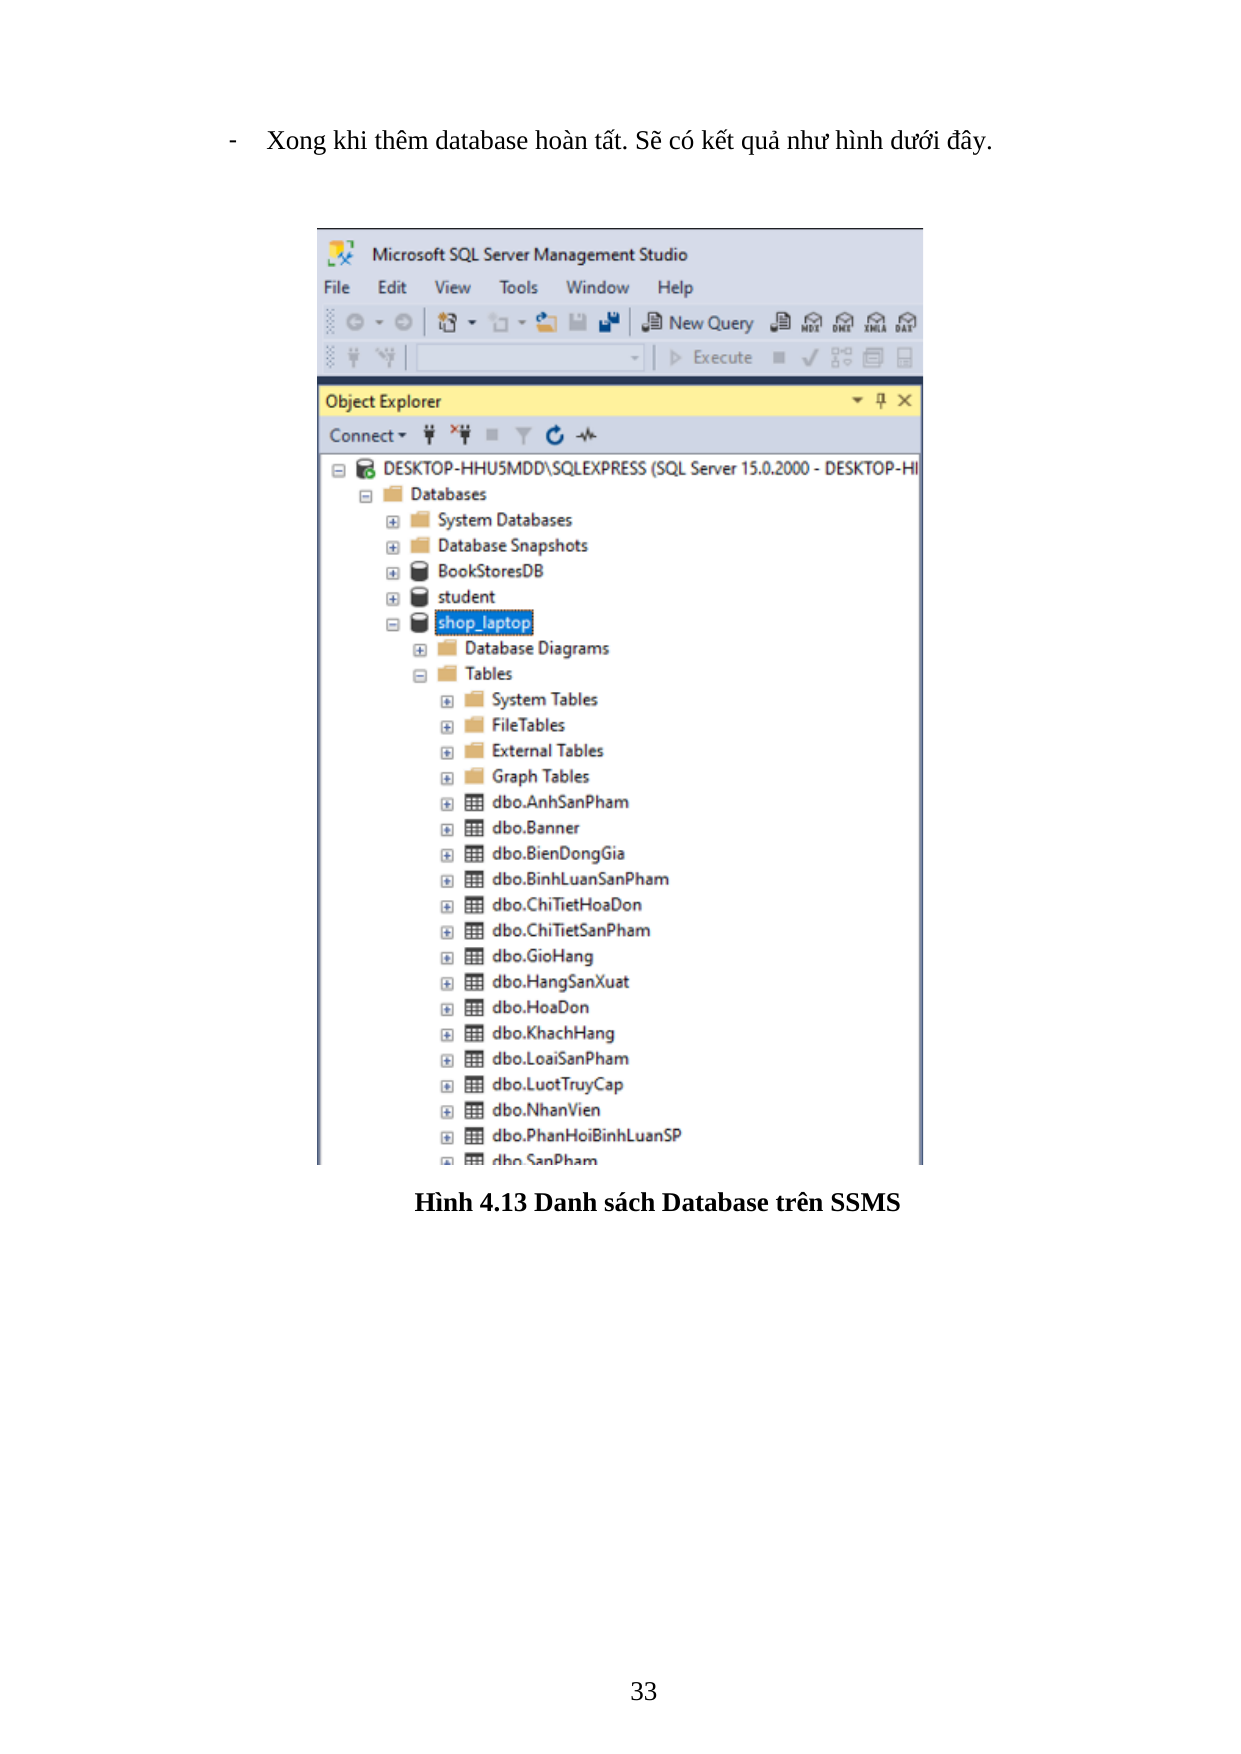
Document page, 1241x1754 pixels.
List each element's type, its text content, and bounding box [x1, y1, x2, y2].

list Xong khi thêm database hoàn tất. Sẽ có kết quả như hình dưới đây. [228, 123, 1134, 156]
picture [317, 228, 924, 1165]
